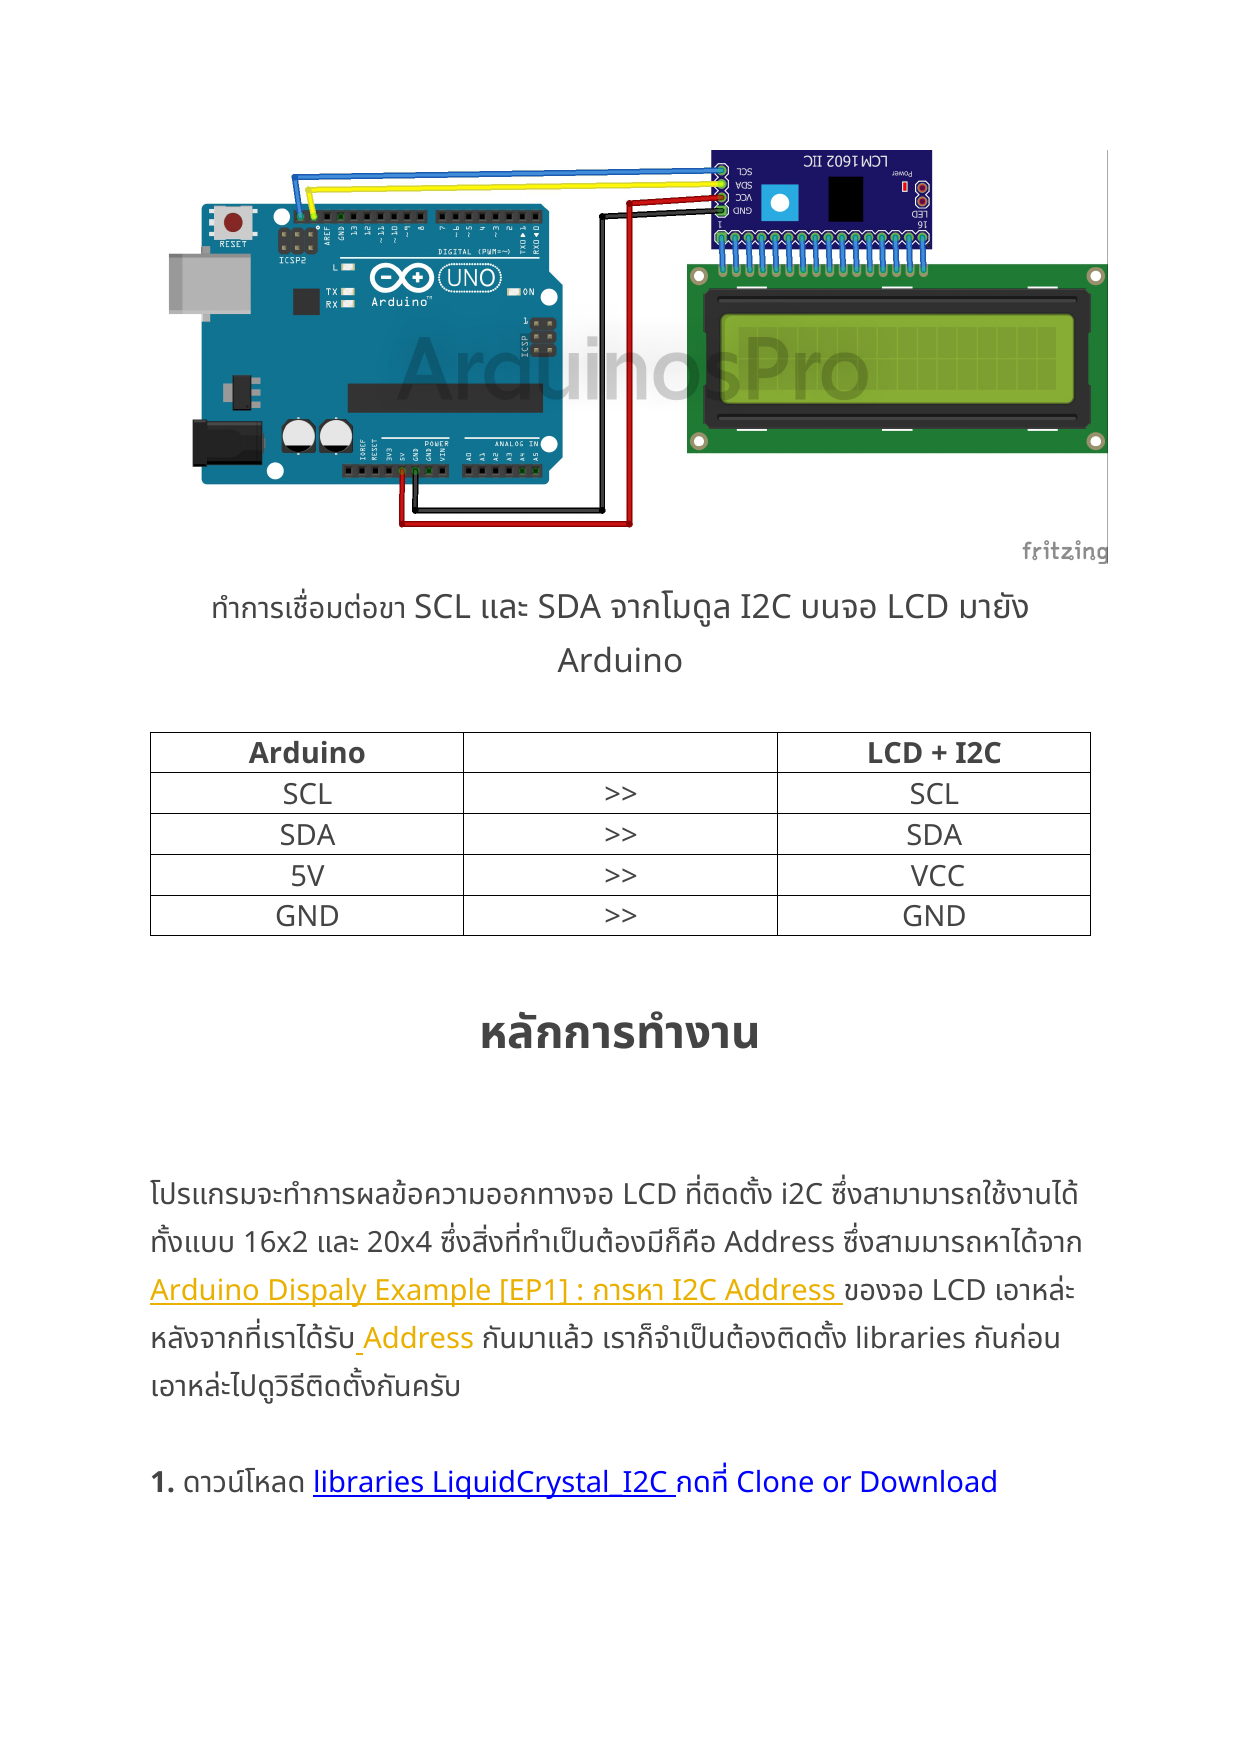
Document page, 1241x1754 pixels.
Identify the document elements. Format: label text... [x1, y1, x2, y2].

table_cell SCL [151, 773, 463, 813]
table_cell VCC [778, 855, 1090, 894]
text 1. ดาวน์โหลด libraries LiquidCrystal_I2C กดที่ Clone or Download [150, 1422, 1090, 1497]
table_cell SDA [151, 814, 463, 854]
table_cell GND [151, 896, 463, 935]
table_header Arduino [151, 733, 463, 772]
table_cell >> [464, 814, 777, 854]
text ทำการเชื่อมต่อขา SCL และ SDA จากโมดูล I2C บนจอ LCD มายัง Arduino [150, 583, 1090, 713]
table_cell 5V [151, 855, 463, 894]
table_header [464, 733, 777, 772]
text โปรแกรมจะทำการผลข้อความออกทางจอ LCD ที่ติดตั้ง i2C ซึ่งสามามารถใช้งานได้ทั้งแบบ 16x2 และ 20x4 ซึ่งสิ่งที่ทำเป็นต้องมีก็คือ Address ซึ่งสามมารถหาได้จาก Arduino Dispaly Example [EP1] : การหา I2C Address ของจอ LCD เอาหล่ะหลังจากที่เราได้รับ Address กันมาแล้ว เราก็จำเป็นต้องติดตั้ง libraries กันก่อน เอาหล่ะไปดูวิธีติดตั้งกันครับ [150, 1118, 1090, 1406]
table_cell GND [778, 896, 1090, 935]
table_cell SDA [778, 814, 1090, 854]
table_header LCD + I2C [778, 733, 1090, 772]
table_cell >> [464, 896, 777, 935]
table_cell SCL [778, 773, 1090, 813]
table_cell >> [464, 773, 777, 813]
table_cell >> [464, 855, 777, 894]
text หลักการทำงาน [150, 936, 1090, 1099]
